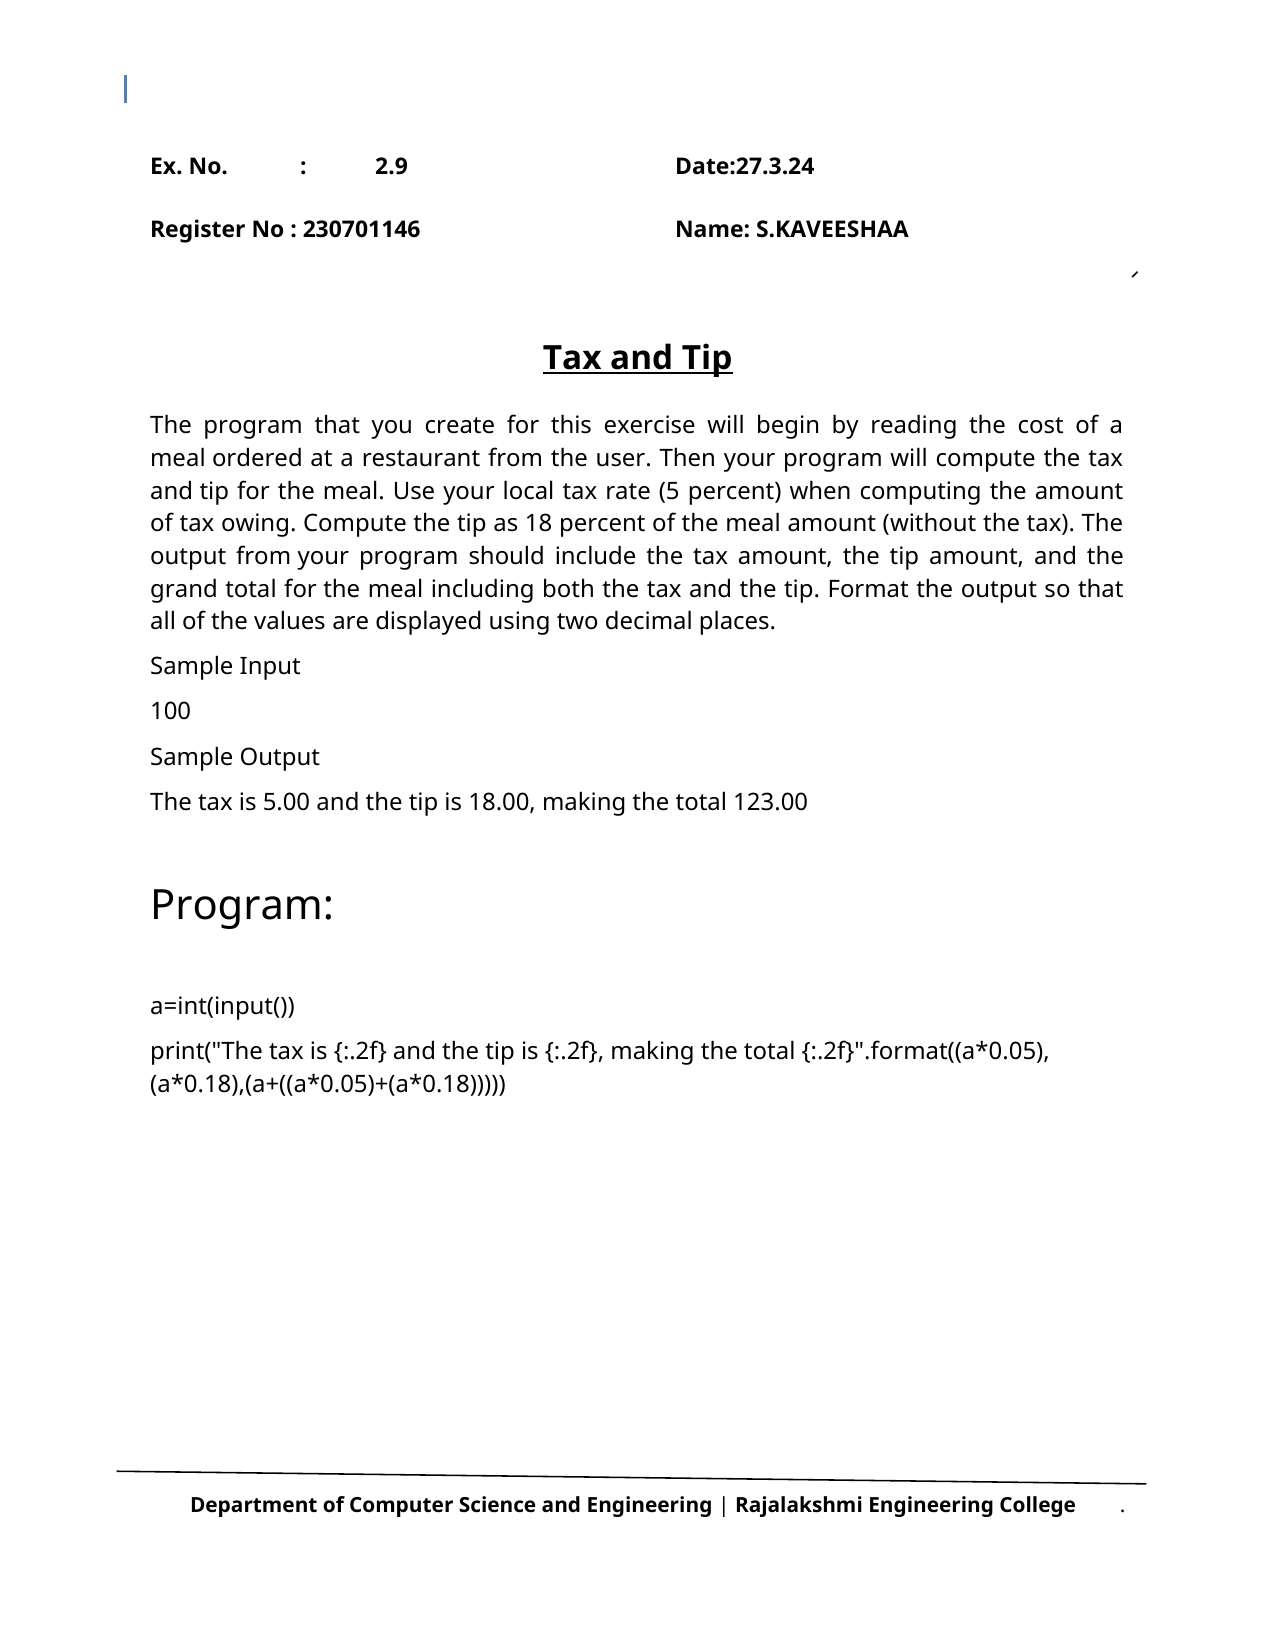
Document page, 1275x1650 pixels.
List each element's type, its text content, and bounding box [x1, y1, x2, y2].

text Register No : 230701146 Name: S.KAVEESHAA [150, 213, 1125, 244]
text Tax and Tip [150, 334, 1125, 379]
text a=int(input()) [150, 989, 1125, 1022]
text Sample Input [150, 649, 1125, 682]
text Ex. No. : 2.9 Date:27.3.24 [150, 150, 1125, 181]
text Program: [150, 874, 1125, 931]
text Sample Output [150, 739, 1125, 772]
text 100 [150, 694, 1125, 727]
text The program that you create for this exercise will begin by reading the cost of a meal ordered at a restaurant from the user. Then your program will compute the tax and tip for the meal. Use your local tax rate (5 percent) when computing the amount of tax owing. Compute the tip as 18 percent of the meal amount (without the tax). The output from your program should include the tax amount, the tip amount, and the grand total for the meal including both the tax and the tip. Format the output so that all of the values are displayed using two decimal places. [150, 408, 1125, 637]
text print("The tax is {:.2f} and the tip is {:.2f}, making the total {:.2f}".format((a*0.05),(a*0.18),(a+((a*0.05)+(a*0.18))))) [150, 1034, 1125, 1099]
text The tax is 5.00 and the tip is 18.00, making the total 123.00 [150, 784, 1125, 817]
